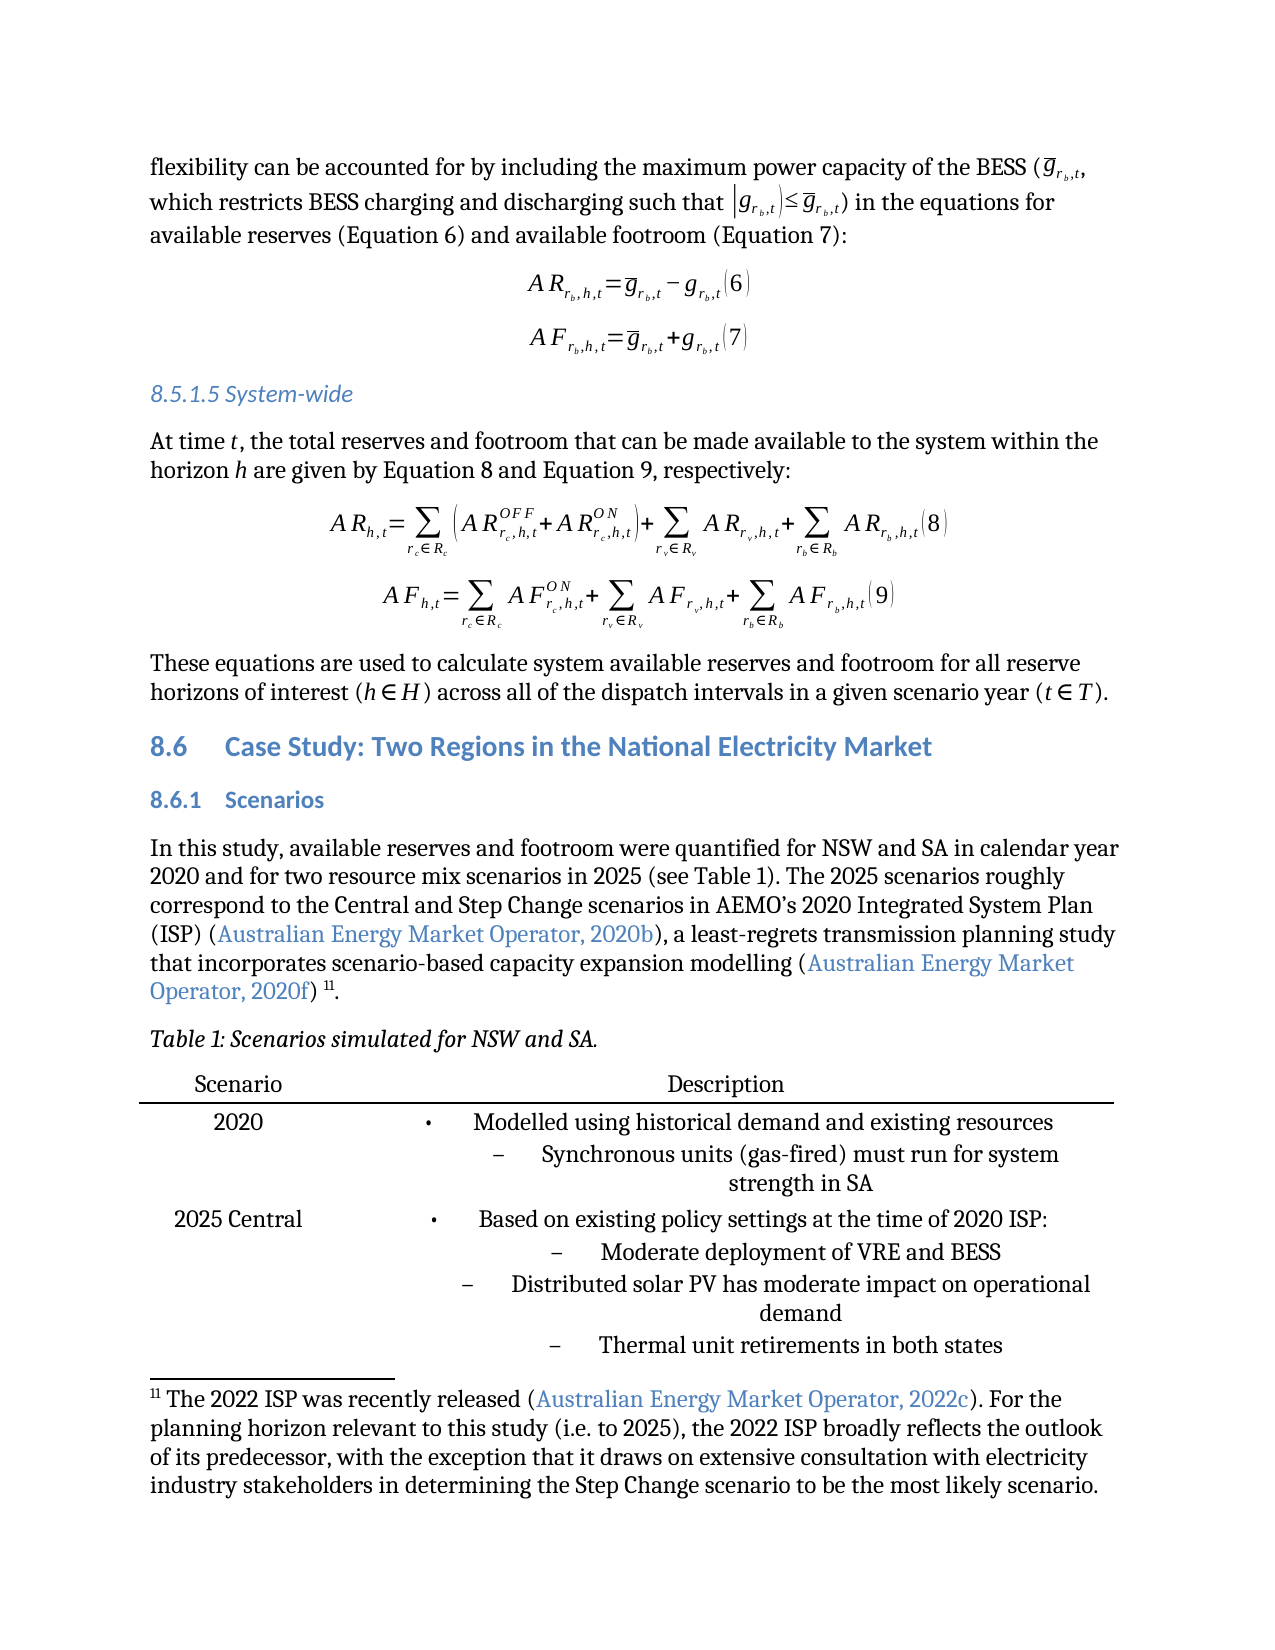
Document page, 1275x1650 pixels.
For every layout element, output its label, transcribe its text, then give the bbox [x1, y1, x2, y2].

table_cell 2025 Central [139, 1201, 338, 1364]
text In this study, available reserves and footroom were quantified for NSW and SA in calendar year 2020 and for two resource mix scenarios in 2025 (see Table 1). The 2025 scenarios roughly correspond to the Central and Step Change scenarios in AEMO’s 2020 Integrated System Plan (ISP) (Australian Energy Market Operator, 2020b), a least-regrets transmission planning study that incorporates scenario-based capacity expansion modelling (Australian Energy Market Operator, 2020f) . [150, 833, 1125, 1006]
text Table 1: Scenarios simulated for NSW and SA. [150, 1025, 1125, 1053]
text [150, 150, 1125, 249]
table_cell 2020 [139, 1104, 338, 1201]
subtitle 8.6.1 Scenarios [150, 784, 1125, 815]
subtitle 8.5.1.5 System-wide [150, 378, 1125, 408]
table_cell Modelled using historical demand and existing resources Synchronous units (gas-fired) must run for system strength in SA [338, 1104, 1114, 1201]
text At time , the total reserves and footroom that can be made available to the system within the horizon are given by Equation 8 and Equation 9, respectively: [150, 427, 1125, 484]
text These equations are used to calculate system available reserves and footroom for all reserve horizons of interest () across all of the dispatch intervals in a given scenario year (). [150, 649, 1125, 707]
table_header Description [338, 1066, 1114, 1102]
subtitle 8.6 Case Study: Two Regions in the National Electricity Market [150, 728, 1125, 763]
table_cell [338, 1201, 1114, 1364]
table_header Scenario [139, 1066, 338, 1102]
